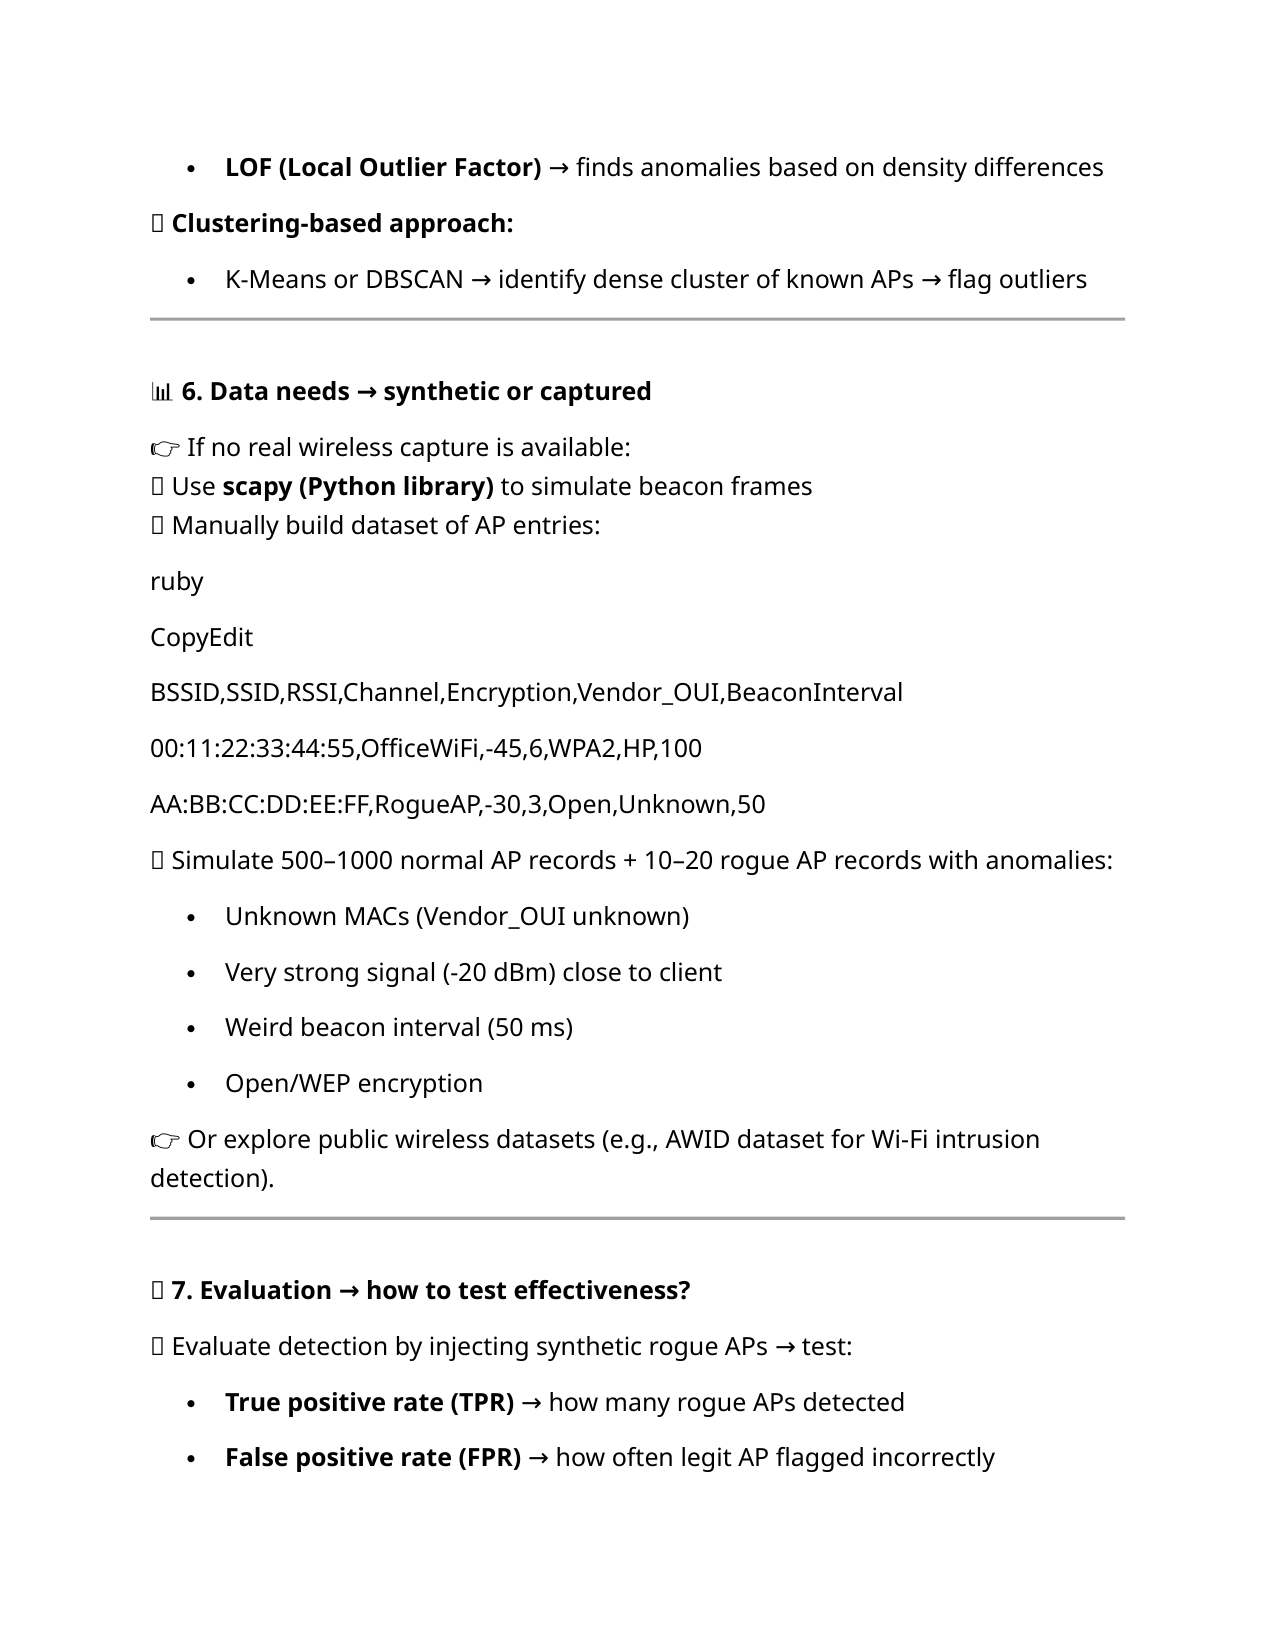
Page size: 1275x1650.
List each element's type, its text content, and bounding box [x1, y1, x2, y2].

list K-Means or DBSCAN → identify dense cluster of known APs → flag outliers [187, 262, 1125, 296]
text CopyEdit [150, 619, 1125, 653]
list Very strong signal (-20 dBm) close to client [187, 954, 1125, 988]
text 00:11:22:33:44:55,OfficeWiFi,-45,6,WPA2,HP,100 [150, 731, 1125, 765]
text ruby [150, 563, 1125, 597]
text 👉 Or explore public wireless datasets (e.g., AWID dataset for Wi-Fi intrusion detection). [150, 1122, 1125, 1195]
text 👉 If no real wireless capture is available: ✅ Use scapy (Python library) to simulate beacon frames ✅ Manually build dataset of AP entries: [150, 429, 1125, 542]
list False positive rate (FPR) → how often legit AP flagged incorrectly [187, 1440, 1125, 1474]
text AA:BB:CC:DD:EE:FF,RogueAP,-30,3,Open,Unknown,50 [150, 787, 1125, 821]
text ✅ Simulate 500–1000 normal AP records + 10–20 rogue AP records with anomalies: [150, 842, 1125, 877]
list True positive rate (TPR) → how many rogue APs detected [187, 1384, 1125, 1418]
list LOF (Local Outlier Factor) → finds anomalies based on density differences [187, 150, 1125, 184]
text 📝 7. Evaluation → how to test effectiveness? [150, 1272, 1125, 1307]
list Unknown MACs (Vendor_OUI unknown) [187, 898, 1125, 932]
text BSSID,SSID,RSSI,Channel,Encryption,Vendor_OUI,BeaconInterval [150, 675, 1125, 709]
list Weird beacon interval (50 ms) [187, 1010, 1125, 1044]
list Open/WEP encryption [187, 1066, 1125, 1100]
text ✅ Clustering-based approach: [150, 206, 1125, 240]
text 📊 6. Data needs → synthetic or captured [150, 373, 1125, 407]
text ✅ Evaluate detection by injecting synthetic rogue APs → test: [150, 1328, 1125, 1362]
